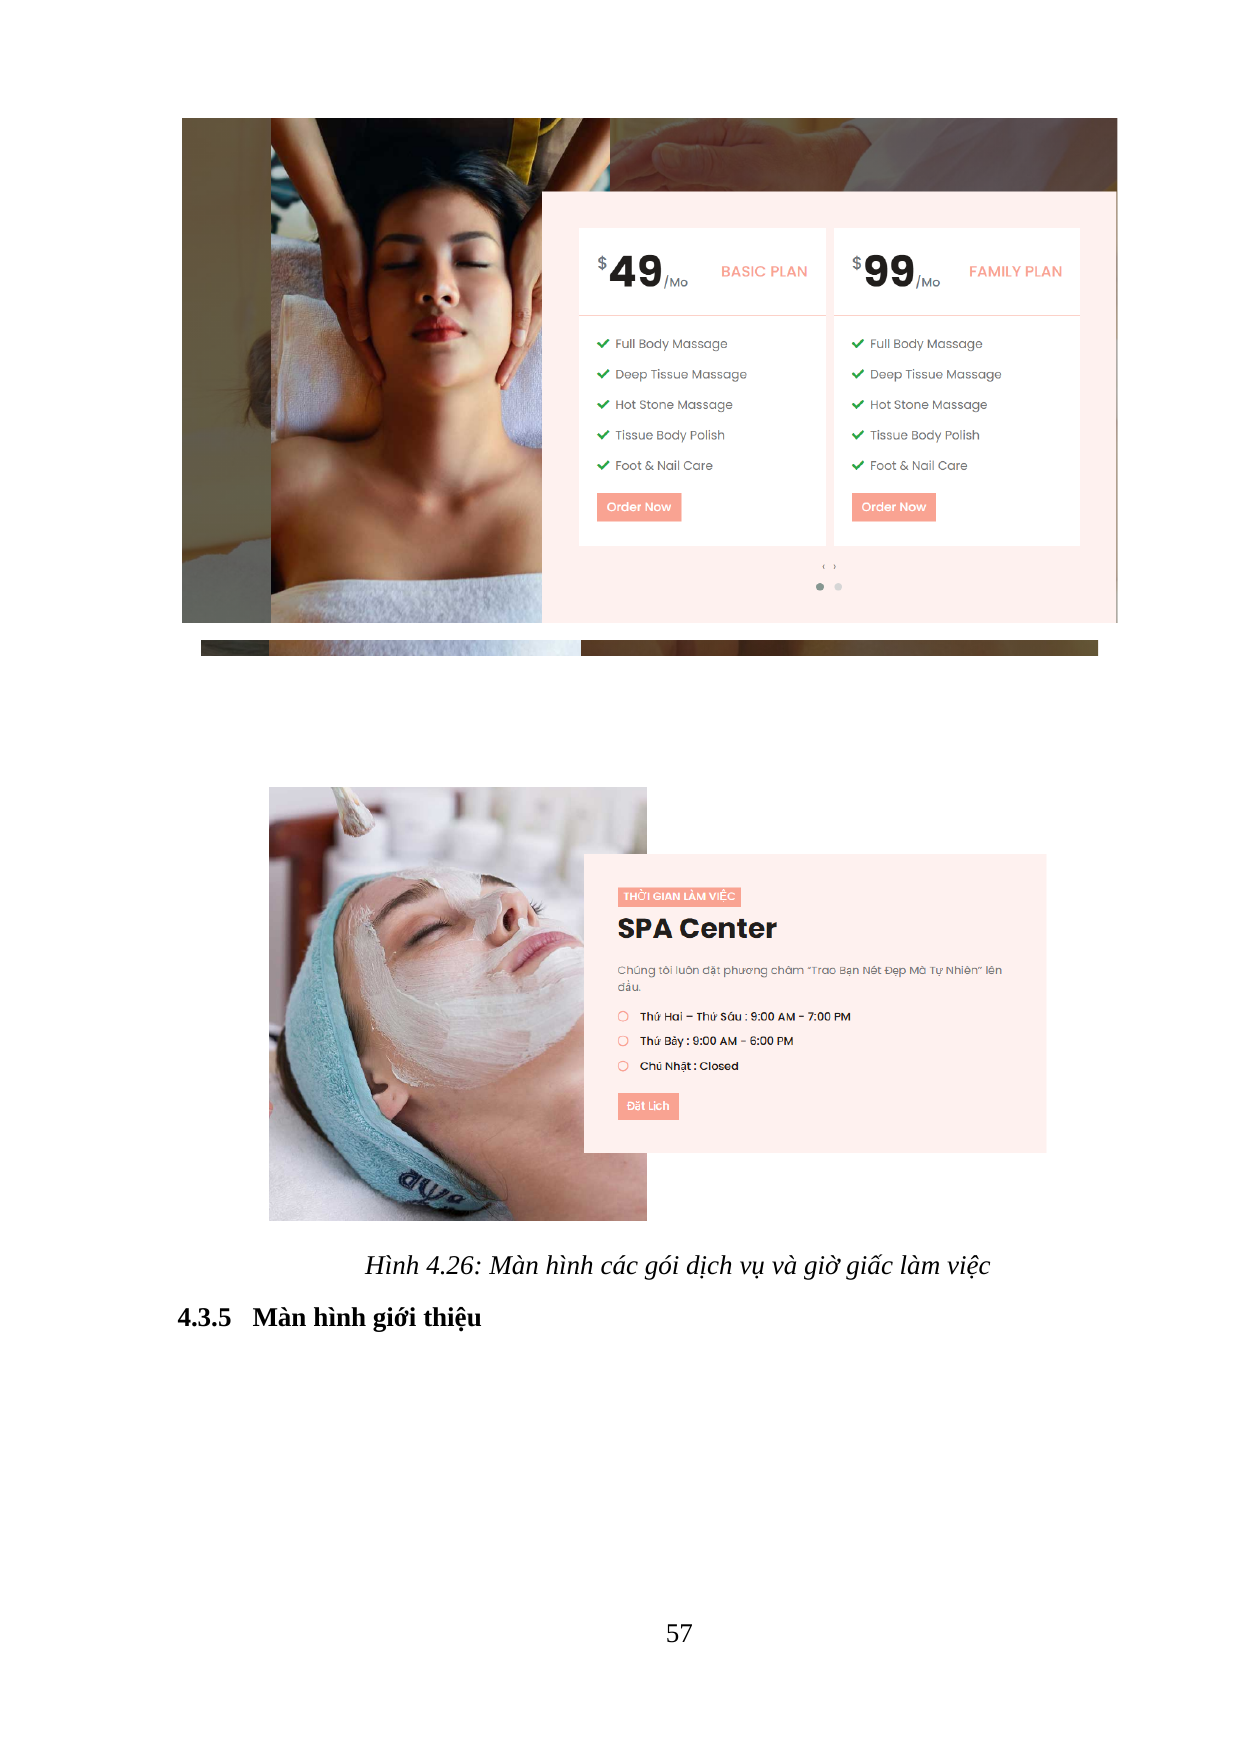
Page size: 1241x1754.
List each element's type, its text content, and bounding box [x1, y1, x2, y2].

picture [182, 118, 1118, 623]
picture [201, 640, 1099, 1232]
subtitle Màn hình giới thiệu [177, 1301, 1122, 1332]
